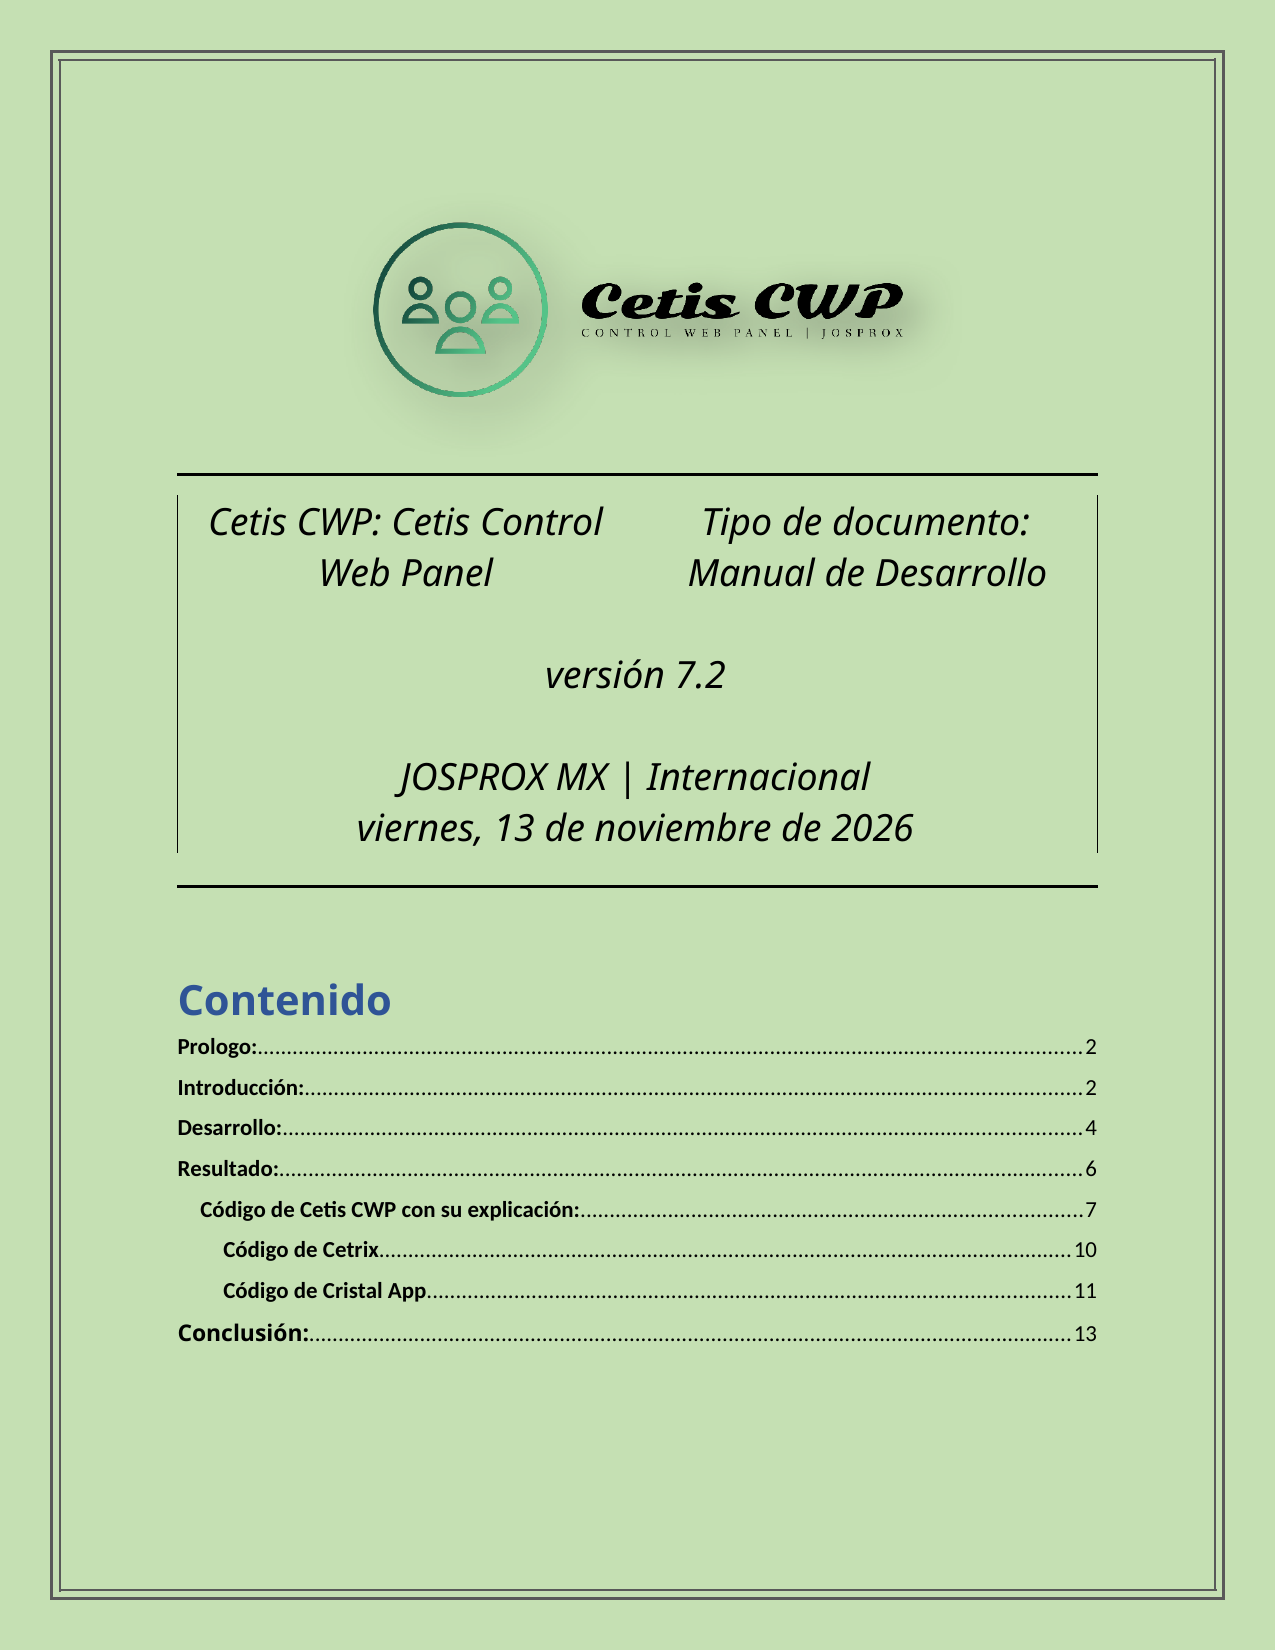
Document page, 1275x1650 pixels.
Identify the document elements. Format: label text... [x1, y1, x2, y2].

table_header Cetis CWP: Cetis Control Web Panel [178, 495, 637, 597]
picture [243, 147, 1032, 472]
table_cell domingo, 7 de agosto de 2022 [178, 802, 1097, 853]
table_header Tipo de documento: [638, 495, 1097, 546]
table_cell Manual de Desarrollo [638, 546, 1097, 597]
table_cell versión 7.2 JOSPROX MX | Internacional [178, 598, 1097, 802]
